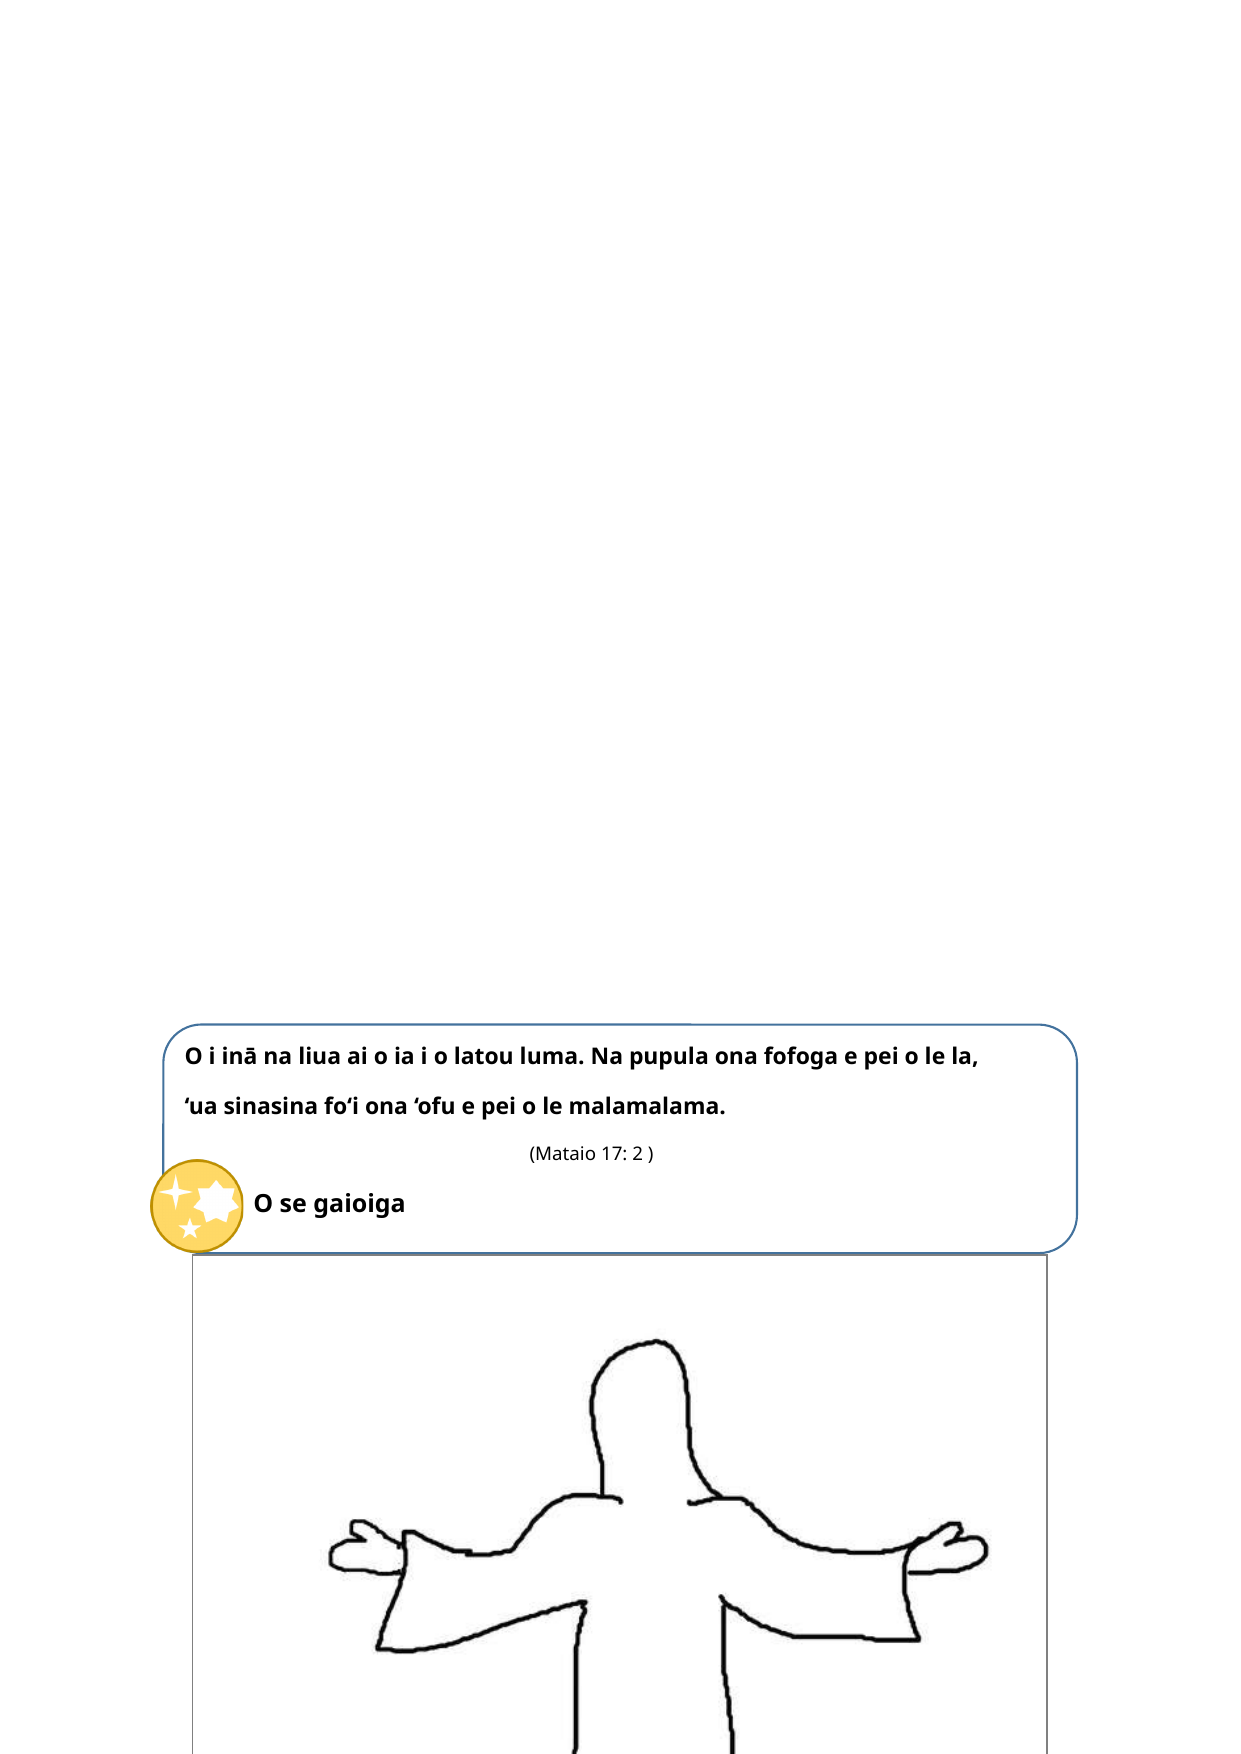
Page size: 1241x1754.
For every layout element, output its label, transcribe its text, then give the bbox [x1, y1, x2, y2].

picture [150, 1159, 244, 1253]
text O i inā na liua ai o ia i o latou luma. Na pupula ona fofoga e pei o le la, [150, 1040, 1090, 1071]
picture [193, 1256, 1046, 1754]
text ‘ua sinasina fo‘i ona ‘ofu e pei o le malamalama. [150, 1090, 1090, 1121]
text O se gaioiga [244, 1185, 1090, 1219]
text (Mataio 17: 2 ) [150, 1141, 1090, 1166]
